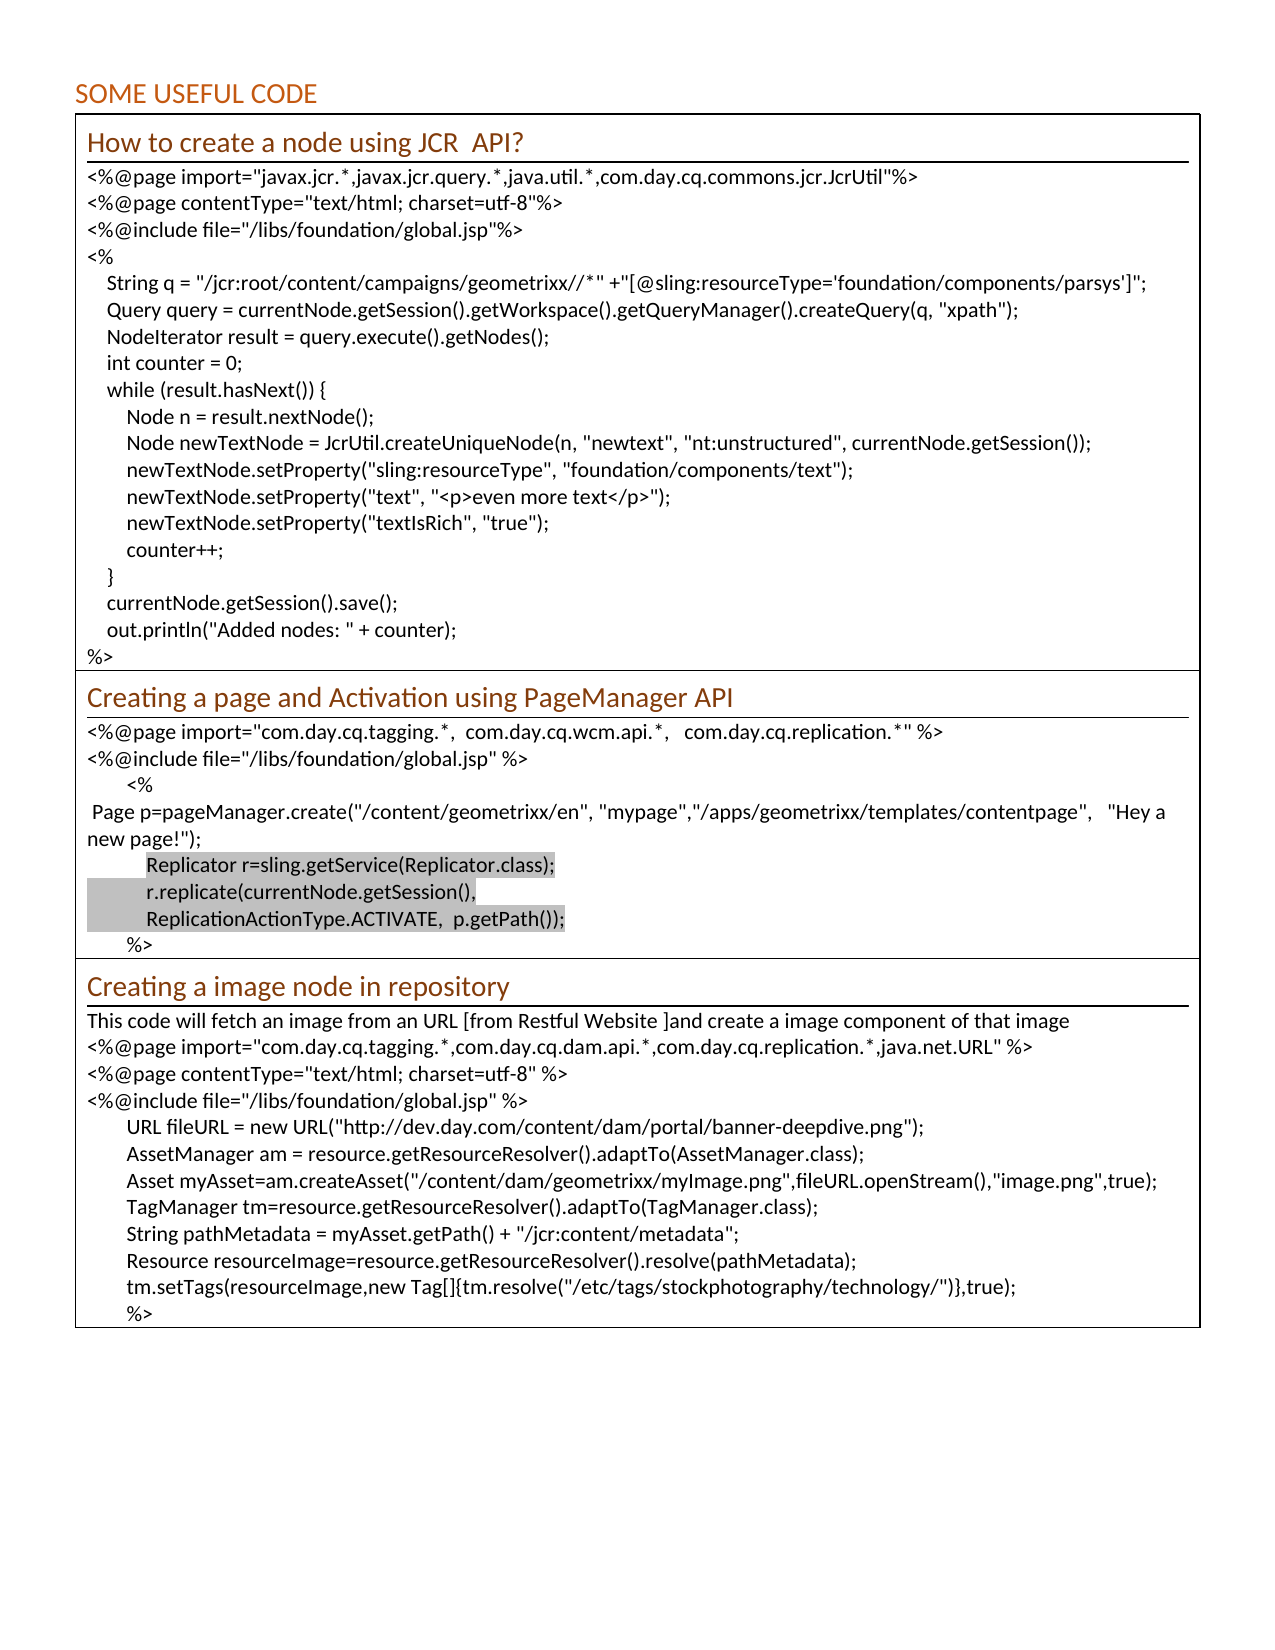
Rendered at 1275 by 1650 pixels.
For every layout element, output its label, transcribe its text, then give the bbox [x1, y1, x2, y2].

subtitle SOME USEFUL CODE [75, 75, 1200, 113]
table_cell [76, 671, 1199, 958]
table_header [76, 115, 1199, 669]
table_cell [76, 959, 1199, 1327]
